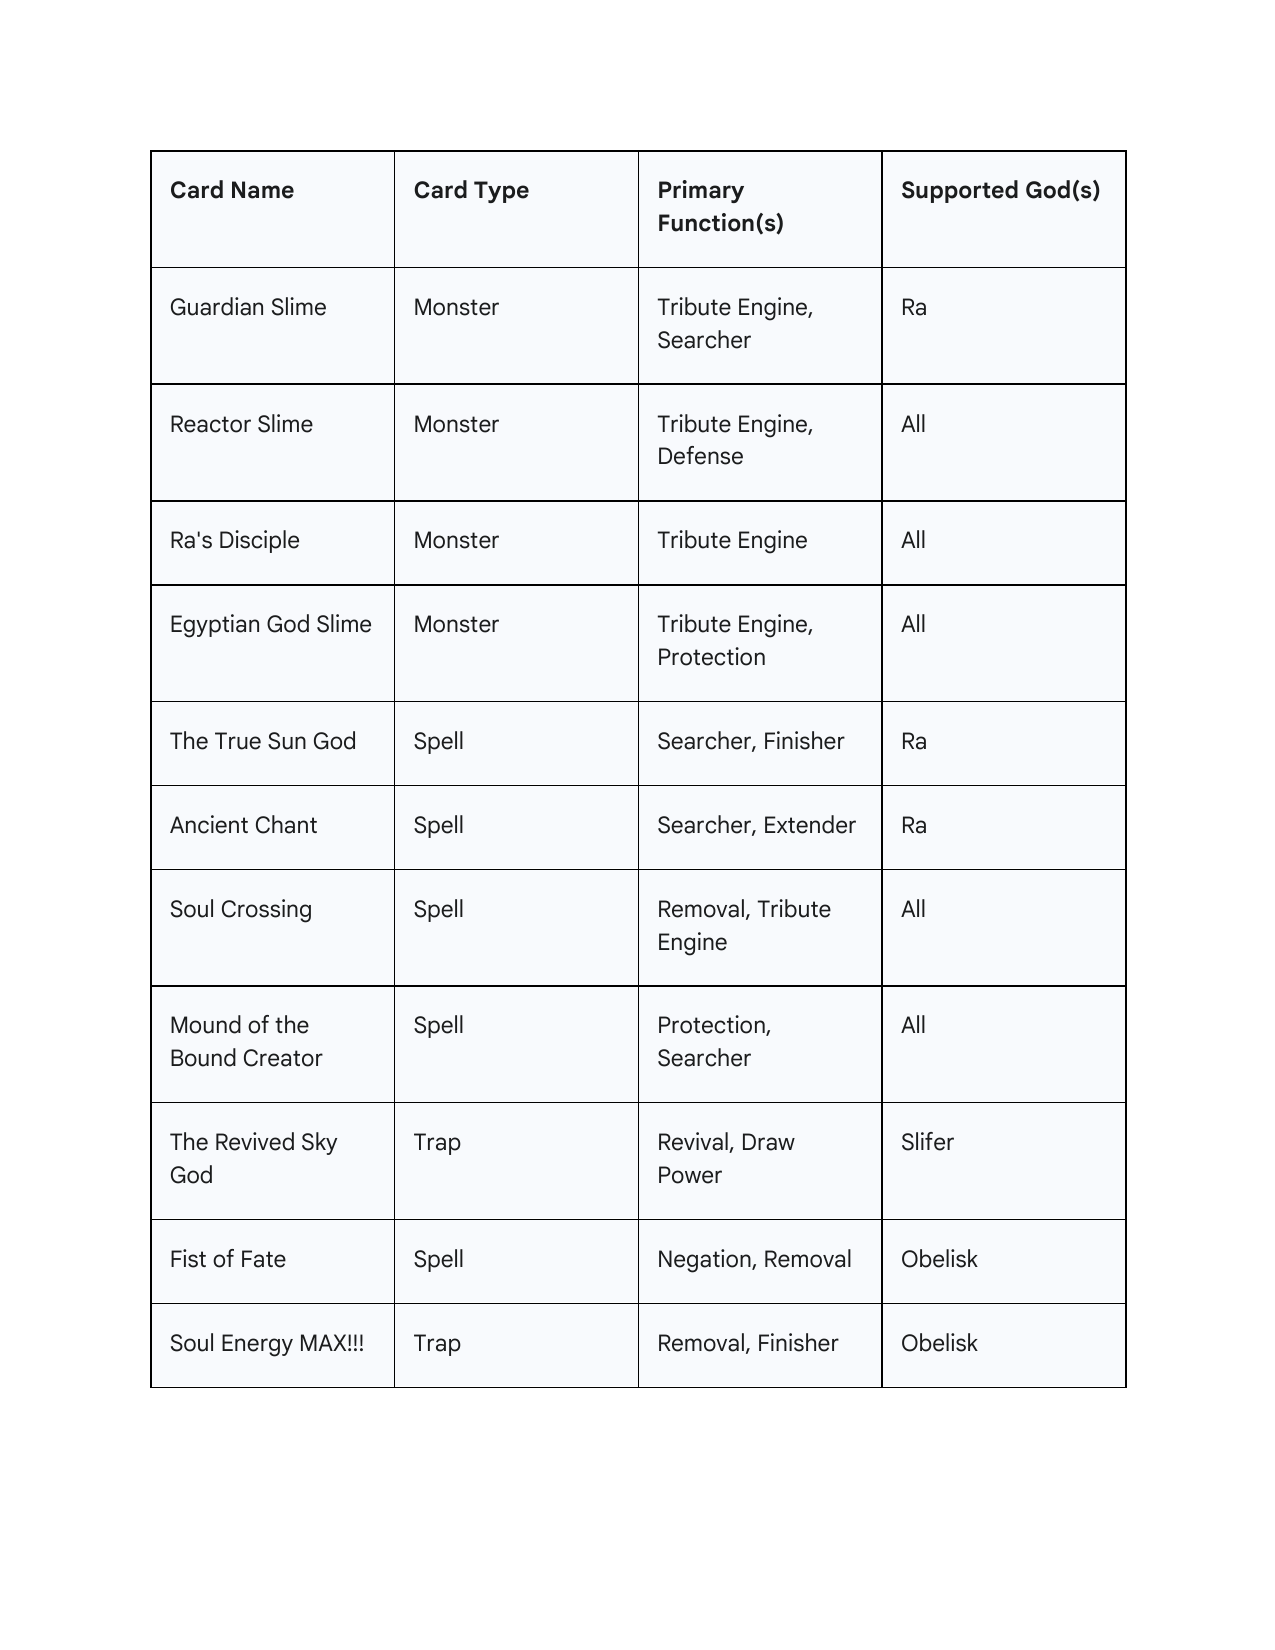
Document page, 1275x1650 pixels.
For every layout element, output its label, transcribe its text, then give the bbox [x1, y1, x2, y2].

table_cell Spell [395, 786, 638, 868]
table_cell The True Sun God [152, 702, 394, 784]
table_cell Guardian Slime [152, 268, 394, 383]
table_cell Ra's Disciple [152, 502, 394, 584]
table_cell The Revived Sky God [152, 1103, 394, 1218]
table_cell Protection, Searcher [639, 987, 881, 1102]
table_cell Ra [883, 786, 1125, 868]
table_cell Egyptian God Slime [152, 586, 394, 701]
table_cell All [883, 987, 1125, 1102]
table_cell Mound of the Bound Creator [152, 987, 394, 1102]
table_cell Monster [395, 385, 638, 500]
table_cell All [883, 385, 1125, 500]
table_cell Tribute Engine, Protection [639, 586, 881, 701]
table_cell Removal, Tribute Engine [639, 870, 881, 985]
table_cell Fist of Fate [152, 1220, 394, 1302]
table_cell Spell [395, 987, 638, 1102]
table_cell Ra [883, 268, 1125, 383]
table_cell Trap [395, 1304, 638, 1386]
table_cell All [883, 870, 1125, 985]
table_cell All [883, 502, 1125, 584]
table_cell Obelisk [883, 1304, 1125, 1386]
table_header Card Type [395, 152, 638, 267]
table_cell Reactor Slime [152, 385, 394, 500]
table_cell Searcher, Extender [639, 786, 881, 868]
table_cell Monster [395, 268, 638, 383]
table_cell Spell [395, 1220, 638, 1302]
table_cell Ancient Chant [152, 786, 394, 868]
table_cell Soul Energy MAX!!! [152, 1304, 394, 1386]
table_cell Ra [883, 702, 1125, 784]
table_cell All [883, 586, 1125, 701]
table_cell Searcher, Finisher [639, 702, 881, 784]
table_cell Trap [395, 1103, 638, 1218]
table_cell Negation, Removal [639, 1220, 881, 1302]
table_cell Obelisk [883, 1220, 1125, 1302]
table_cell Tribute Engine, Defense [639, 385, 881, 500]
table_cell Tribute Engine, Searcher [639, 268, 881, 383]
table_cell Spell [395, 702, 638, 784]
table_cell Slifer [883, 1103, 1125, 1218]
table_cell Monster [395, 502, 638, 584]
table_header Primary Function(s) [639, 152, 881, 267]
table_cell Spell [395, 870, 638, 985]
table_cell Soul Crossing [152, 870, 394, 985]
table_header Supported God(s) [883, 152, 1125, 267]
table_cell Tribute Engine [639, 502, 881, 584]
table_cell Removal, Finisher [639, 1304, 881, 1386]
table_cell Monster [395, 586, 638, 701]
table_header Card Name [152, 152, 394, 267]
table_cell Revival, Draw Power [639, 1103, 881, 1218]
